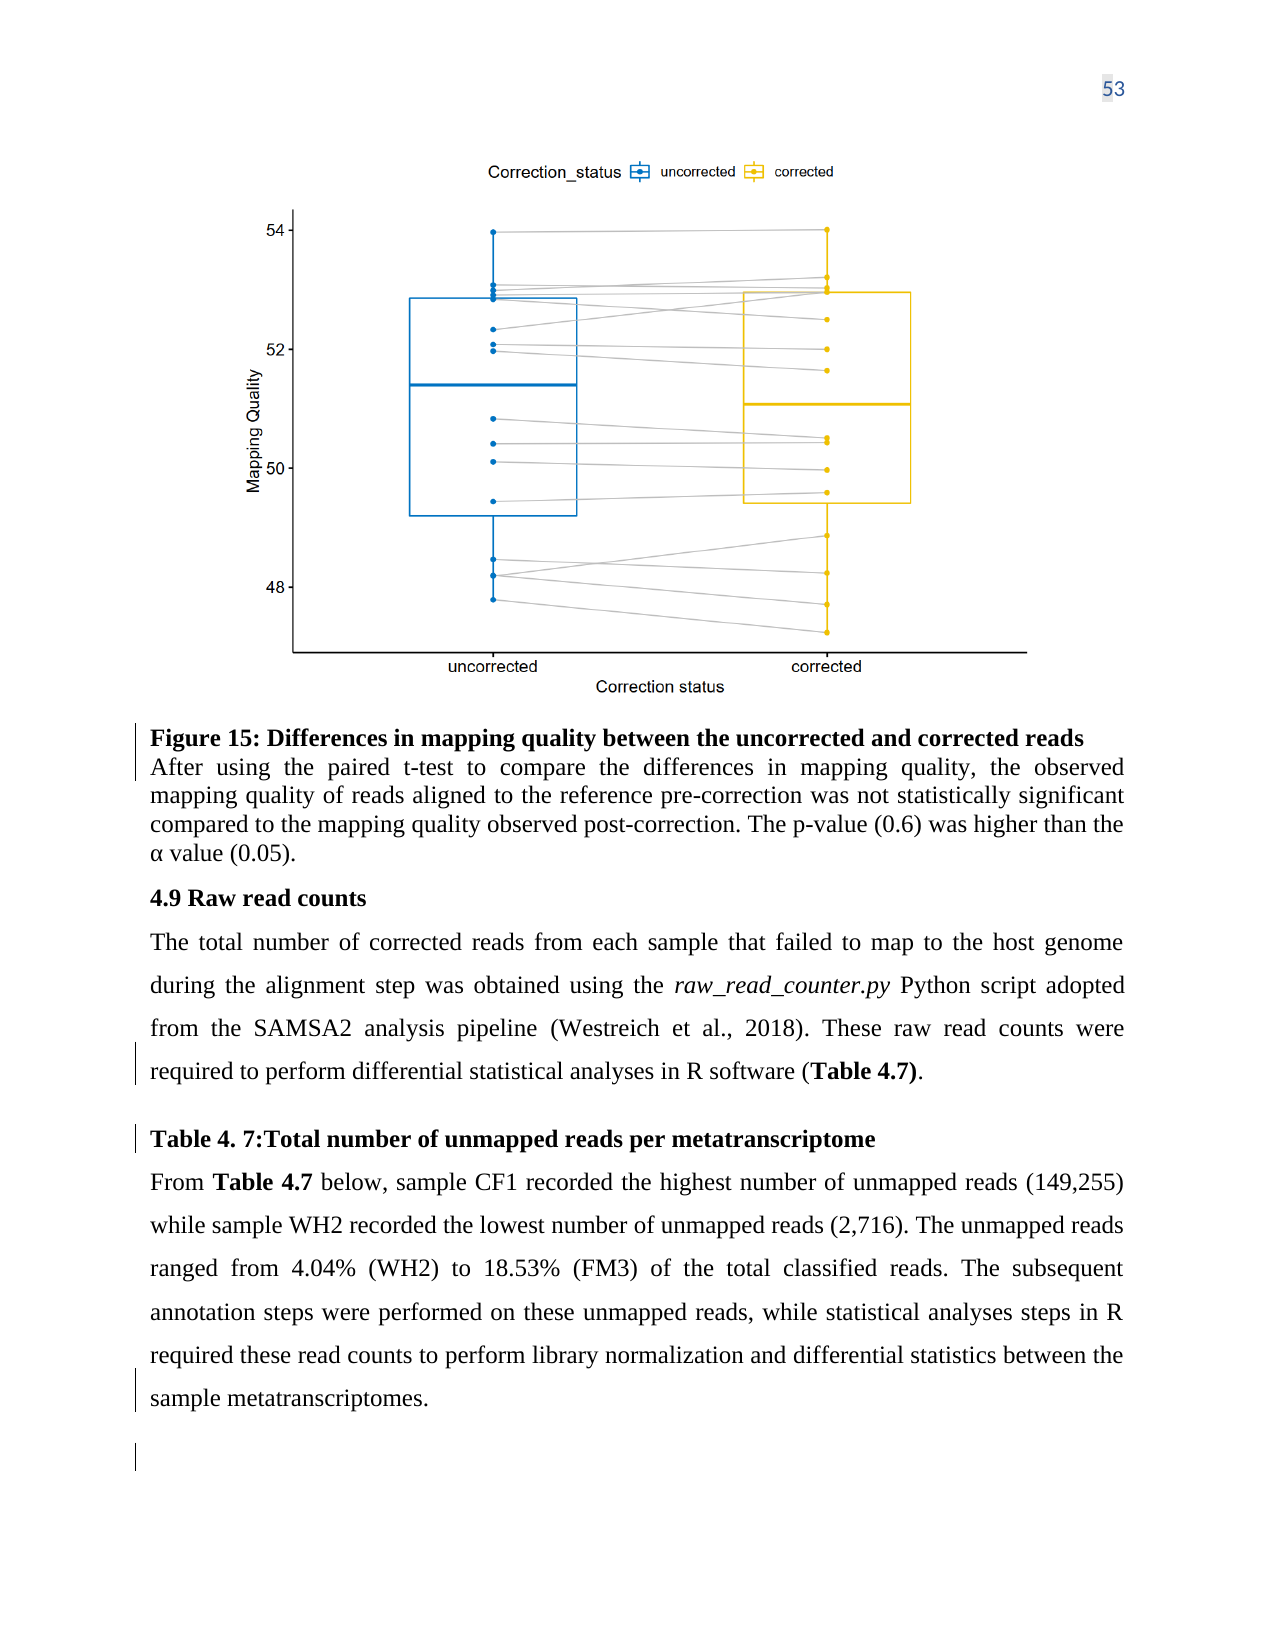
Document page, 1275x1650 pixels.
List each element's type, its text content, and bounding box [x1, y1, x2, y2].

text From Table 4.7 below, sample CF1 recorded the highest number of unmapped reads (149,255) while sample WH2 recorded the lowest number of unmapped reads (2,716). The unmapped reads ranged from 4.04% (WH2) to 18.53% (FM3) of the total classified reads. The subsequent annotation steps were performed on these unmapped reads, while statistical analyses steps in R required these read counts to perform library normalization and differential statistics between the sample metatranscriptomes. [150, 1167, 1125, 1412]
text The total number of corrected reads from each sample that failed to map to the host genome during the alignment step was obtained using the raw_read_counter.py Python script adopted from the SAMSA2 analysis pipeline (Westreich et al., 2018). These raw read counts were required to perform differential statistical analyses in R software (Table 4.7). [150, 927, 1125, 1085]
text After using the paired t-test to compare the differences in mapping quality, the observed mapping quality of reads aligned to the reference pre-correction was not statistically significant compared to the mapping quality observed post-correction. The p-value (0.6) was higher than the α value (0.05). [150, 752, 1125, 867]
subtitle 4.9 Raw read counts [150, 883, 1125, 912]
picture [241, 150, 1034, 696]
text Table 4. 7:Total number of unmapped reads per metatranscriptome [150, 1124, 1125, 1153]
